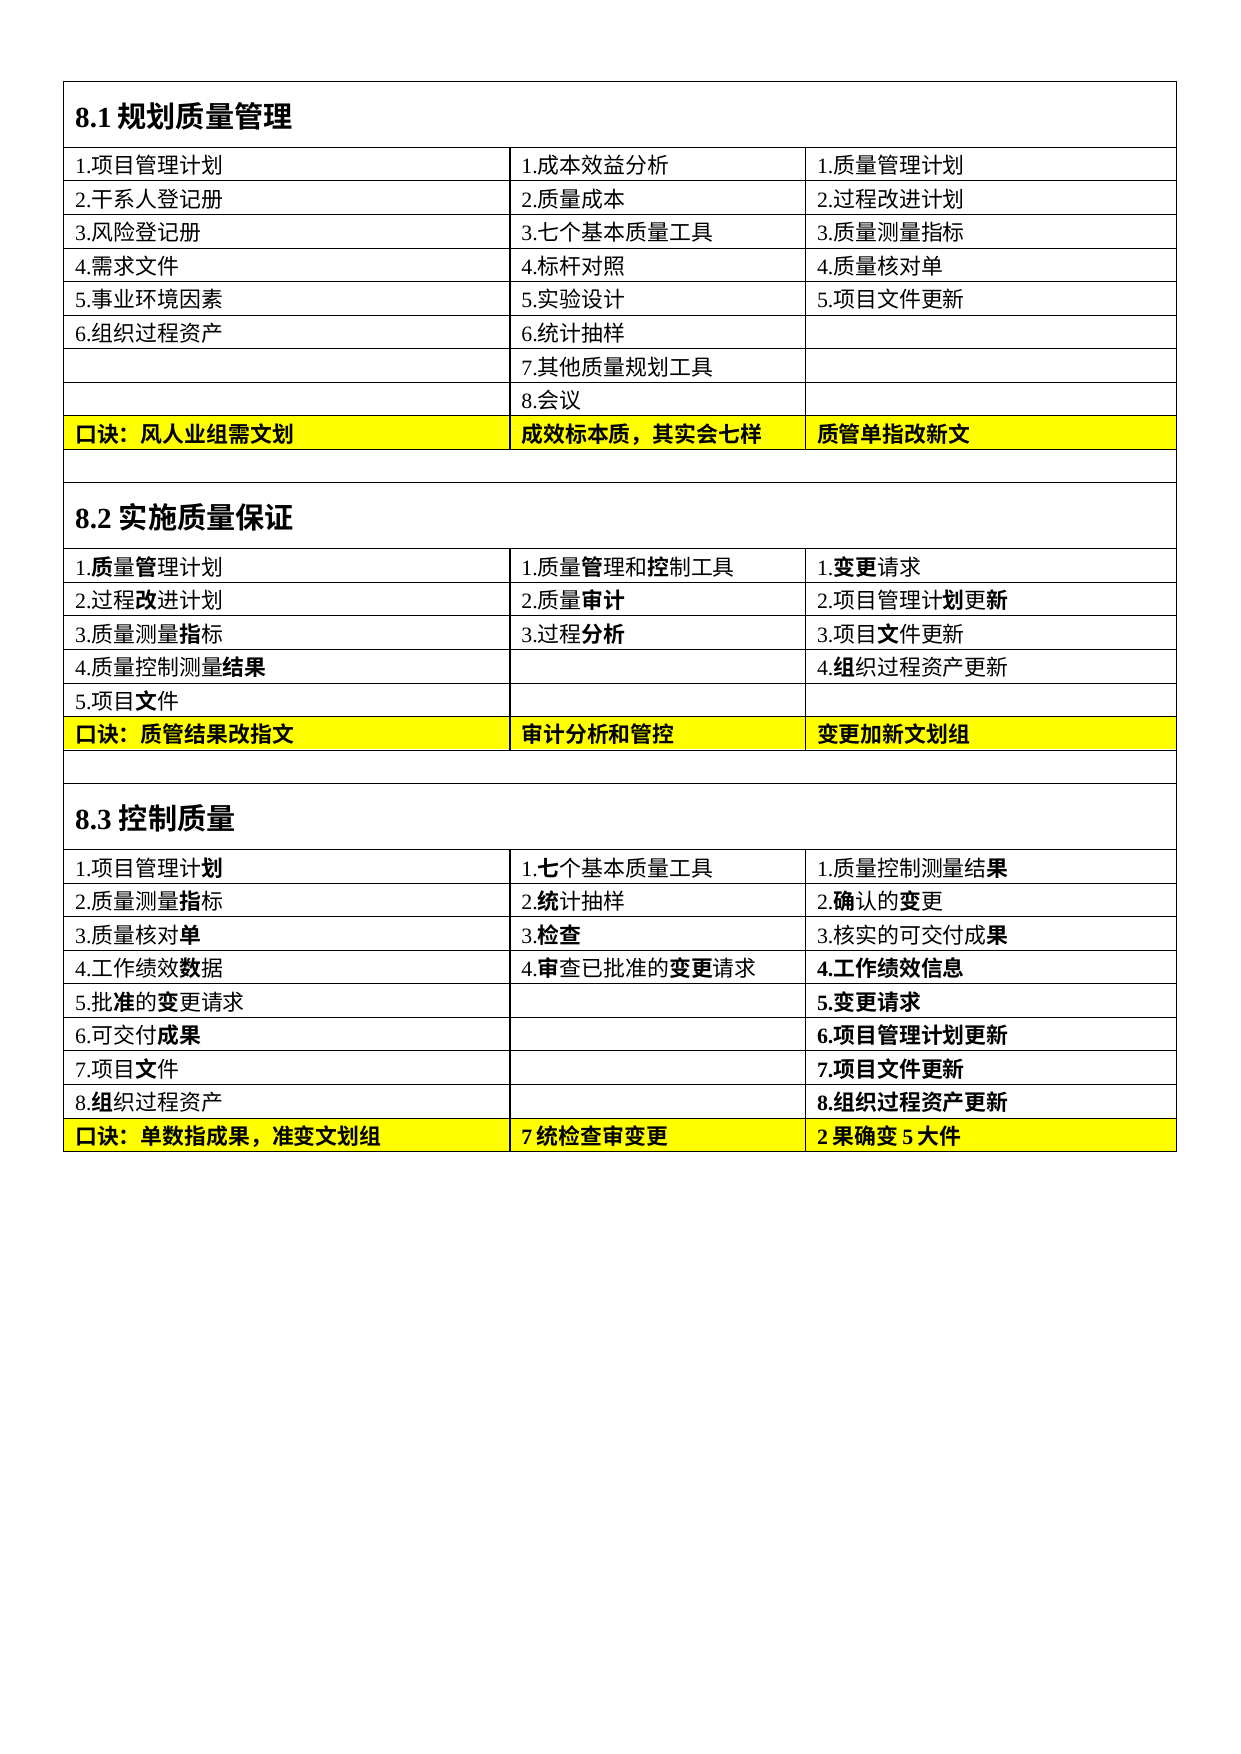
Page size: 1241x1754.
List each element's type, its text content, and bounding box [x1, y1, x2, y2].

table_cell 7.其他质量规划工具 [511, 349, 805, 382]
table_cell 3.质量测量指标 [806, 215, 1176, 247]
table_cell 1.质量管理计划 [64, 549, 509, 582]
table_cell 2.项目管理计划更新 [806, 583, 1176, 615]
table_cell [806, 316, 1176, 348]
table_cell 6.统计抽样 [511, 316, 805, 348]
table_cell 5.项目文件 [64, 684, 509, 716]
table_cell 8.3 控制质量 [64, 784, 1176, 849]
table_cell 8.组织过程资产 [64, 1085, 509, 1117]
table_cell 4.需求文件 [64, 249, 509, 281]
table_cell 3.质量核对单 [64, 917, 509, 950]
table_cell 1.项目管理计划 [64, 850, 509, 883]
table_cell 4.组织过程资产更新 [806, 650, 1176, 682]
table_cell 口诀：质管结果改指文 [64, 717, 509, 749]
table_cell 2.过程改进计划 [806, 181, 1176, 214]
table_cell 3.过程分析 [511, 616, 805, 649]
table_cell 4.标杆对照 [511, 249, 805, 281]
table_cell [511, 650, 805, 682]
table_cell 5.项目文件更新 [806, 282, 1176, 314]
table_cell 4.质量核对单 [806, 249, 1176, 281]
table_header 8.1规划质量管理 [64, 82, 1176, 147]
table_cell 2.质量测量指标 [64, 884, 509, 916]
table_cell 3.质量测量指标 [64, 616, 509, 649]
table_cell 3.检查 [511, 917, 805, 950]
table_cell 口诀：单数指成果，准变文划组 [64, 1119, 509, 1151]
table_cell [511, 984, 805, 1017]
table_cell 6.组织过程资产 [64, 316, 509, 348]
table_cell 2.过程改进计划 [64, 583, 509, 615]
table_cell 质管单指改新文 [806, 416, 1176, 449]
table_cell [64, 383, 509, 415]
table_cell 8.2 实施质量保证 [64, 483, 1176, 548]
table_cell 4.工作绩效数据 [64, 951, 509, 983]
table_cell 1.质量管理计划 [806, 148, 1176, 180]
table_cell [511, 1051, 805, 1084]
table_cell 2.质量成本 [511, 181, 805, 214]
table_cell 7.项目文件 [64, 1051, 509, 1084]
table_cell 3.七个基本质量工具 [511, 215, 805, 247]
table_cell 3.风险登记册 [64, 215, 509, 247]
table_cell 1.质量管理和控制工具 [511, 549, 805, 582]
table_cell 5.批准的变更请求 [64, 984, 509, 1017]
table_cell [511, 684, 805, 716]
table_cell 4.质量控制测量结果 [64, 650, 509, 682]
table_cell 1.质量控制测量结果 [806, 850, 1176, 883]
table_cell 8.组织过程资产更新 [806, 1085, 1176, 1117]
table_cell [64, 751, 1176, 783]
table_cell 6.可交付成果 [64, 1018, 509, 1050]
table_cell 7统检查审变更 [511, 1119, 805, 1151]
table_cell 5.实验设计 [511, 282, 805, 314]
table_cell 7.项目文件更新 [806, 1051, 1176, 1084]
table_cell 3.项目文件更新 [806, 616, 1176, 649]
table_cell 成效标本质，其实会七样 [511, 416, 805, 449]
table_cell 口诀：风人业组需文划 [64, 416, 509, 449]
table_cell [64, 450, 1176, 482]
table_cell 1.七个基本质量工具 [511, 850, 805, 883]
table_cell 4.工作绩效信息 [806, 951, 1176, 983]
table_cell 2.统计抽样 [511, 884, 805, 916]
table_cell [806, 383, 1176, 415]
table_cell 5.事业环境因素 [64, 282, 509, 314]
table_cell 3.核实的可交付成果 [806, 917, 1176, 950]
table_cell [64, 349, 509, 382]
table_cell [511, 1018, 805, 1050]
table_cell 4.审查已批准的变更请求 [511, 951, 805, 983]
table_cell 1.变更请求 [806, 549, 1176, 582]
table_cell 5.变更请求 [806, 984, 1176, 1017]
table_cell 1.项目管理计划 [64, 148, 509, 180]
table_cell [511, 1085, 805, 1117]
table_cell [806, 349, 1176, 382]
table_cell 1.成本效益分析 [511, 148, 805, 180]
table_cell 6.项目管理计划更新 [806, 1018, 1176, 1050]
table_cell 2果确变5大件 [806, 1119, 1176, 1151]
table_cell 审计分析和管控 [511, 717, 805, 749]
table_cell 2.质量审计 [511, 583, 805, 615]
table_cell 变更加新文划组 [806, 717, 1176, 749]
table_cell 2.确认的变更 [806, 884, 1176, 916]
table_cell 8.会议 [511, 383, 805, 415]
table_cell 2.干系人登记册 [64, 181, 509, 214]
table_cell [806, 684, 1176, 716]
